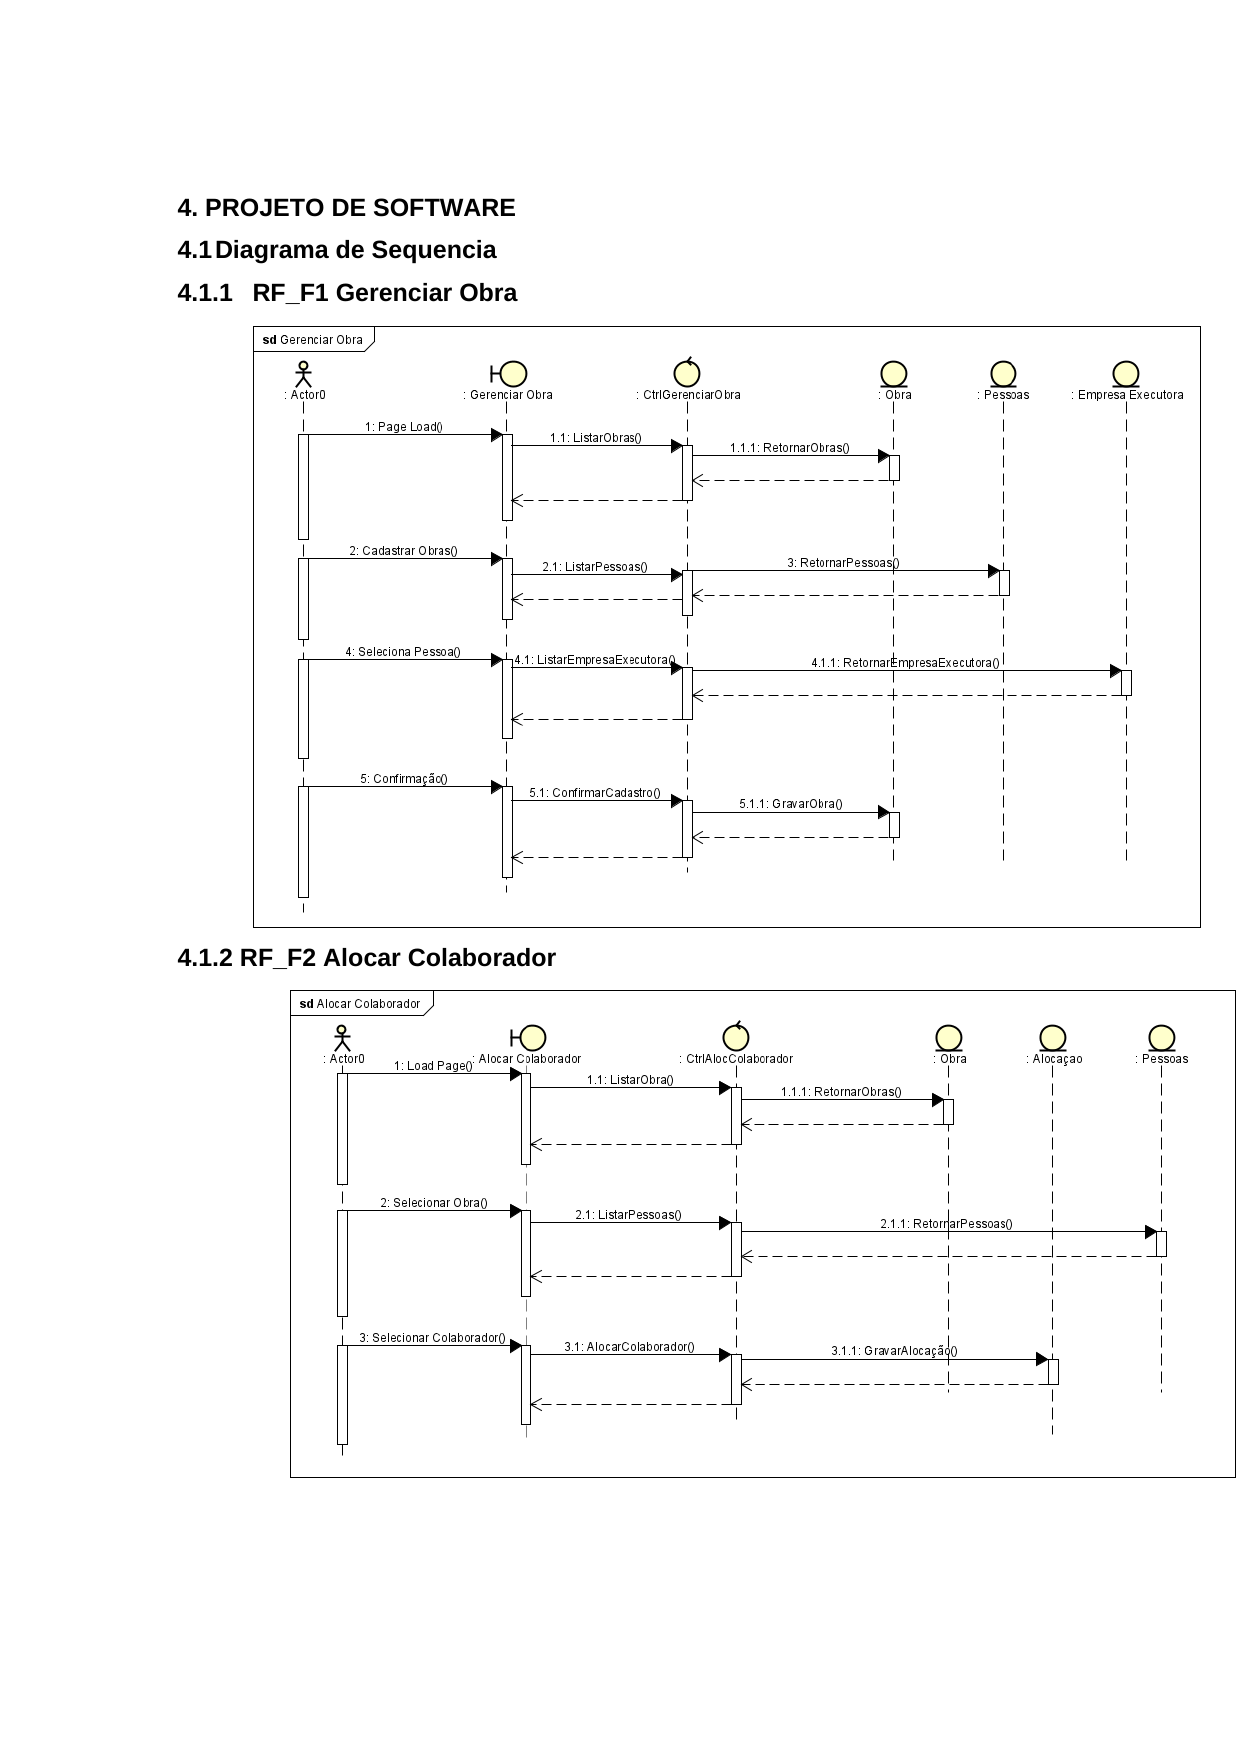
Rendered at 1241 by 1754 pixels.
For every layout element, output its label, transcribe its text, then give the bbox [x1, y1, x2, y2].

subtitle 4.1.2 RF_F2 Alocar Colaborador [177, 943, 1128, 972]
picture [250, 320, 1202, 929]
subtitle RF_F1 Gerenciar Obra [177, 278, 1128, 307]
picture [289, 986, 1241, 1483]
subtitle Diagrama de Sequencia [177, 235, 1128, 264]
subtitle 4. PROJETO DE SOFTWARE [177, 193, 1128, 221]
